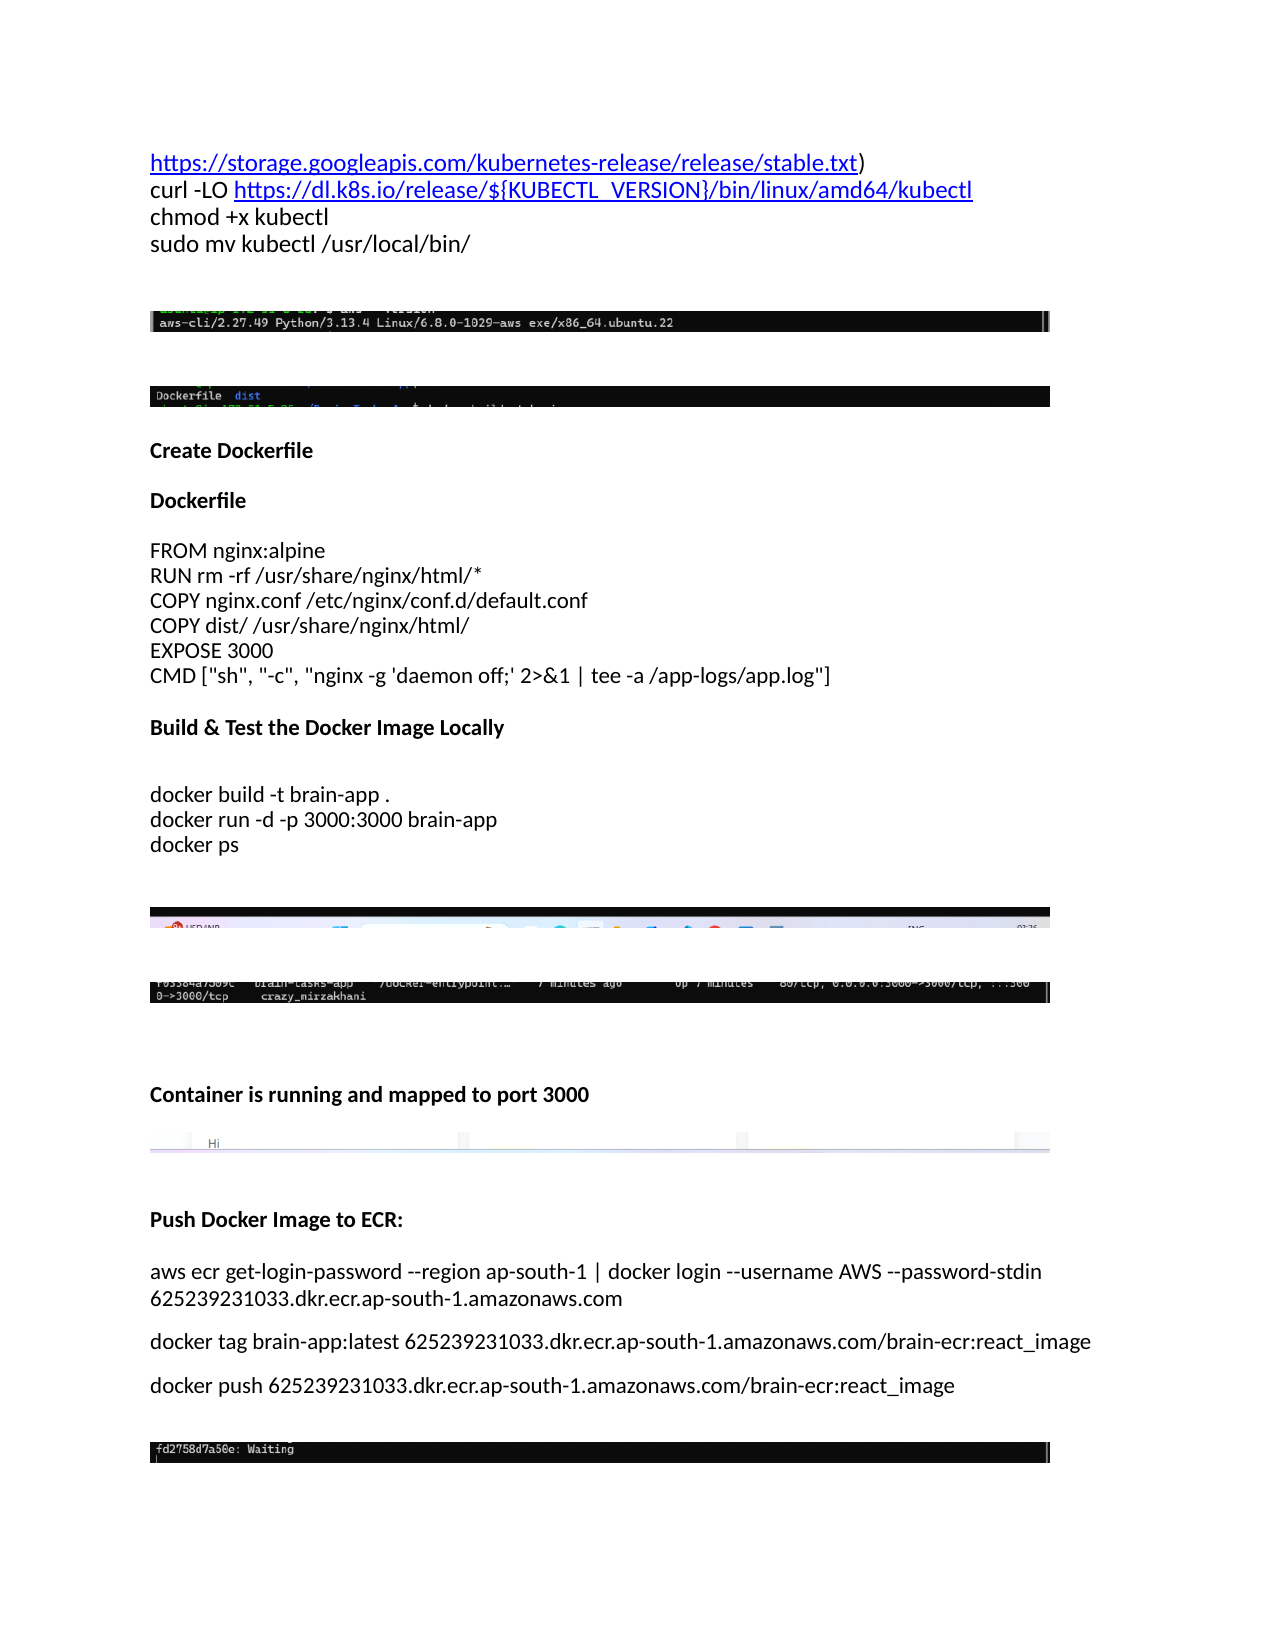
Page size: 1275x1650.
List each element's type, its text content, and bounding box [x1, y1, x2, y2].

text RUN rm -rf /usr/share/nginx/html/* [150, 564, 1125, 589]
text CMD ["sh", "-c", "nginx -g 'daemon off;' 2>&1 | tee -a /app-logs/app.log"] [150, 664, 1125, 689]
text sudo mv kubectl /usr/local/bin/ [150, 231, 1125, 258]
text aws ecr get-login-password --region ap-south-1 | docker login --username AWS --password-stdin 625239231033.dkr.ecr.ap-south-1.amazonaws.com [150, 1257, 1125, 1311]
text Create Dockerfile [150, 437, 1125, 464]
text Container is running and mapped to port 3000 [150, 1082, 1125, 1107]
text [150, 150, 1125, 177]
text docker ps [150, 832, 1125, 857]
text Push Docker Image to ECR: [150, 1207, 1125, 1232]
text docker push 625239231033.dkr.ecr.ap-south-1.amazonaws.com/brain-ecr:react_image [150, 1372, 1125, 1399]
text docker build -t brain-app . [150, 782, 1125, 807]
text docker tag brain-app:latest 625239231033.dkr.ecr.ap-south-1.amazonaws.com/brain-ecr:react_image [150, 1328, 1125, 1355]
text curl -LO https://dl.k8s.io/release/${KUBECTL_VERSION}/bin/linux/amd64/kubectl [150, 177, 1125, 204]
text Build & Test the Docker Image Locally [150, 714, 1125, 741]
text Dockerfile [150, 489, 1125, 514]
text COPY dist/ /usr/share/nginx/html/ [150, 614, 1125, 639]
text FROM nginx:alpine [150, 539, 1125, 564]
text COPY nginx.conf /etc/nginx/conf.d/default.conf [150, 589, 1125, 614]
text chmod +x kubectl [150, 204, 1125, 231]
text docker run -d -p 3000:3000 brain-app [150, 807, 1125, 832]
text EXPOSE 3000 [150, 639, 1125, 664]
